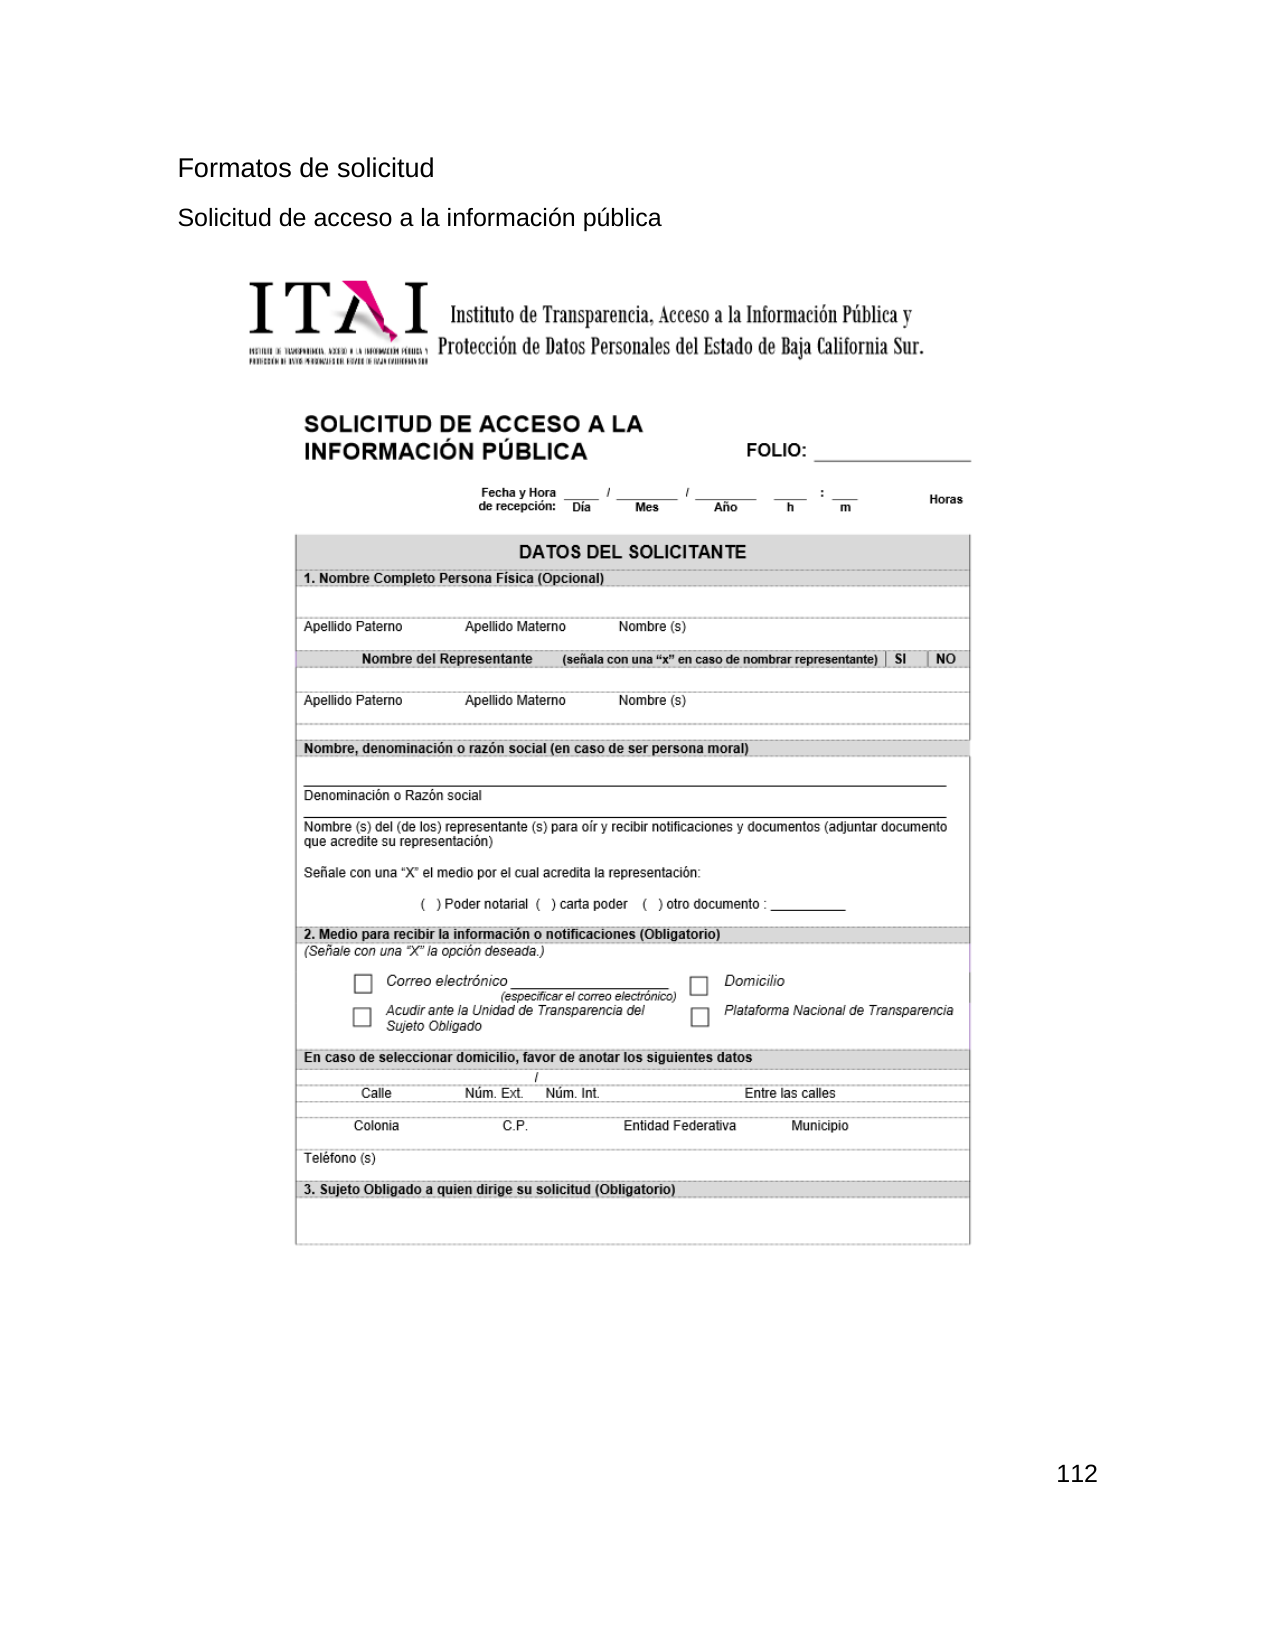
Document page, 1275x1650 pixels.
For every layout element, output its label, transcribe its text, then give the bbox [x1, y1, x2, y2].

subtitle Formatos de solicitud [177, 152, 1098, 183]
picture [177, 246, 1090, 1427]
subtitle Solicitud de acceso a la información pública [177, 203, 1098, 232]
